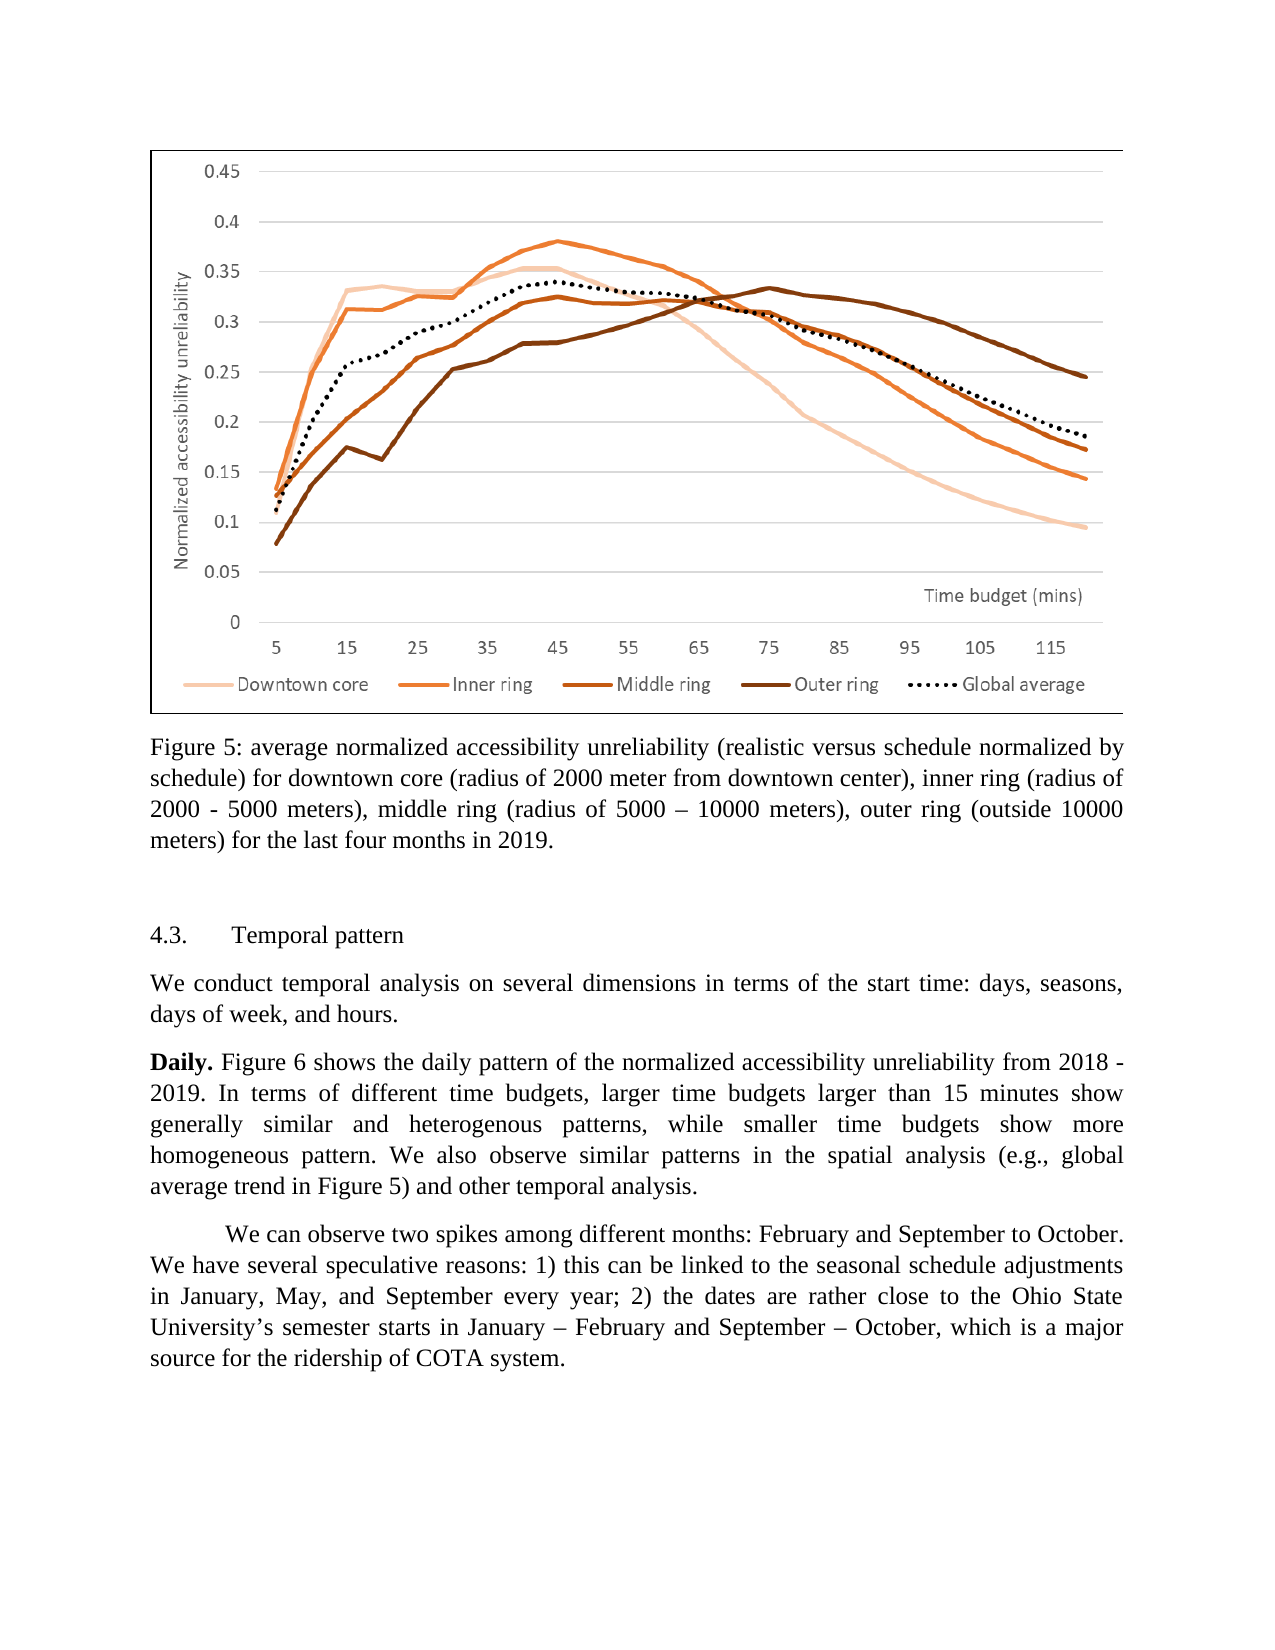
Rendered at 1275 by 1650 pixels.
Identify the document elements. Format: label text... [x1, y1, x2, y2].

list Temporal pattern [150, 921, 1125, 949]
text Daily. Figure 6 shows the daily pattern of the normalized accessibility unreliability from 2018 - 2019. In terms of different time budgets, larger time budgets larger than 15 minutes show generally similar and heterogenous patterns, while smaller time budgets show more homogeneous pattern. We also observe similar patterns in the spatial analysis (e.g., global average trend in Figure 5) and other temporal analysis. [150, 1047, 1125, 1200]
text We can observe two spikes among different months: February and September to October. We have several speculative reasons: 1) this can be linked to the seasonal schedule adjustments in January, May, and September every year; 2) the dates are rather close to the Ohio State University’s semester starts in January – February and September – October, which is a major source for the ridership of COTA system. [150, 1219, 1125, 1372]
picture [150, 150, 1123, 714]
text Figure 5: average normalized accessibility unreliability (realistic versus schedule normalized by schedule) for downtown core (radius of 2000 meter from downtown center), inner ring (radius of 2000 - 5000 meters), middle ring (radius of 5000 – 10000 meters), outer ring (outside 10000 meters) for the last four months in 2019. [150, 732, 1125, 854]
text We conduct temporal analysis on several dimensions in terms of the start time: days, seasons, days of week, and hours. [150, 968, 1125, 1028]
